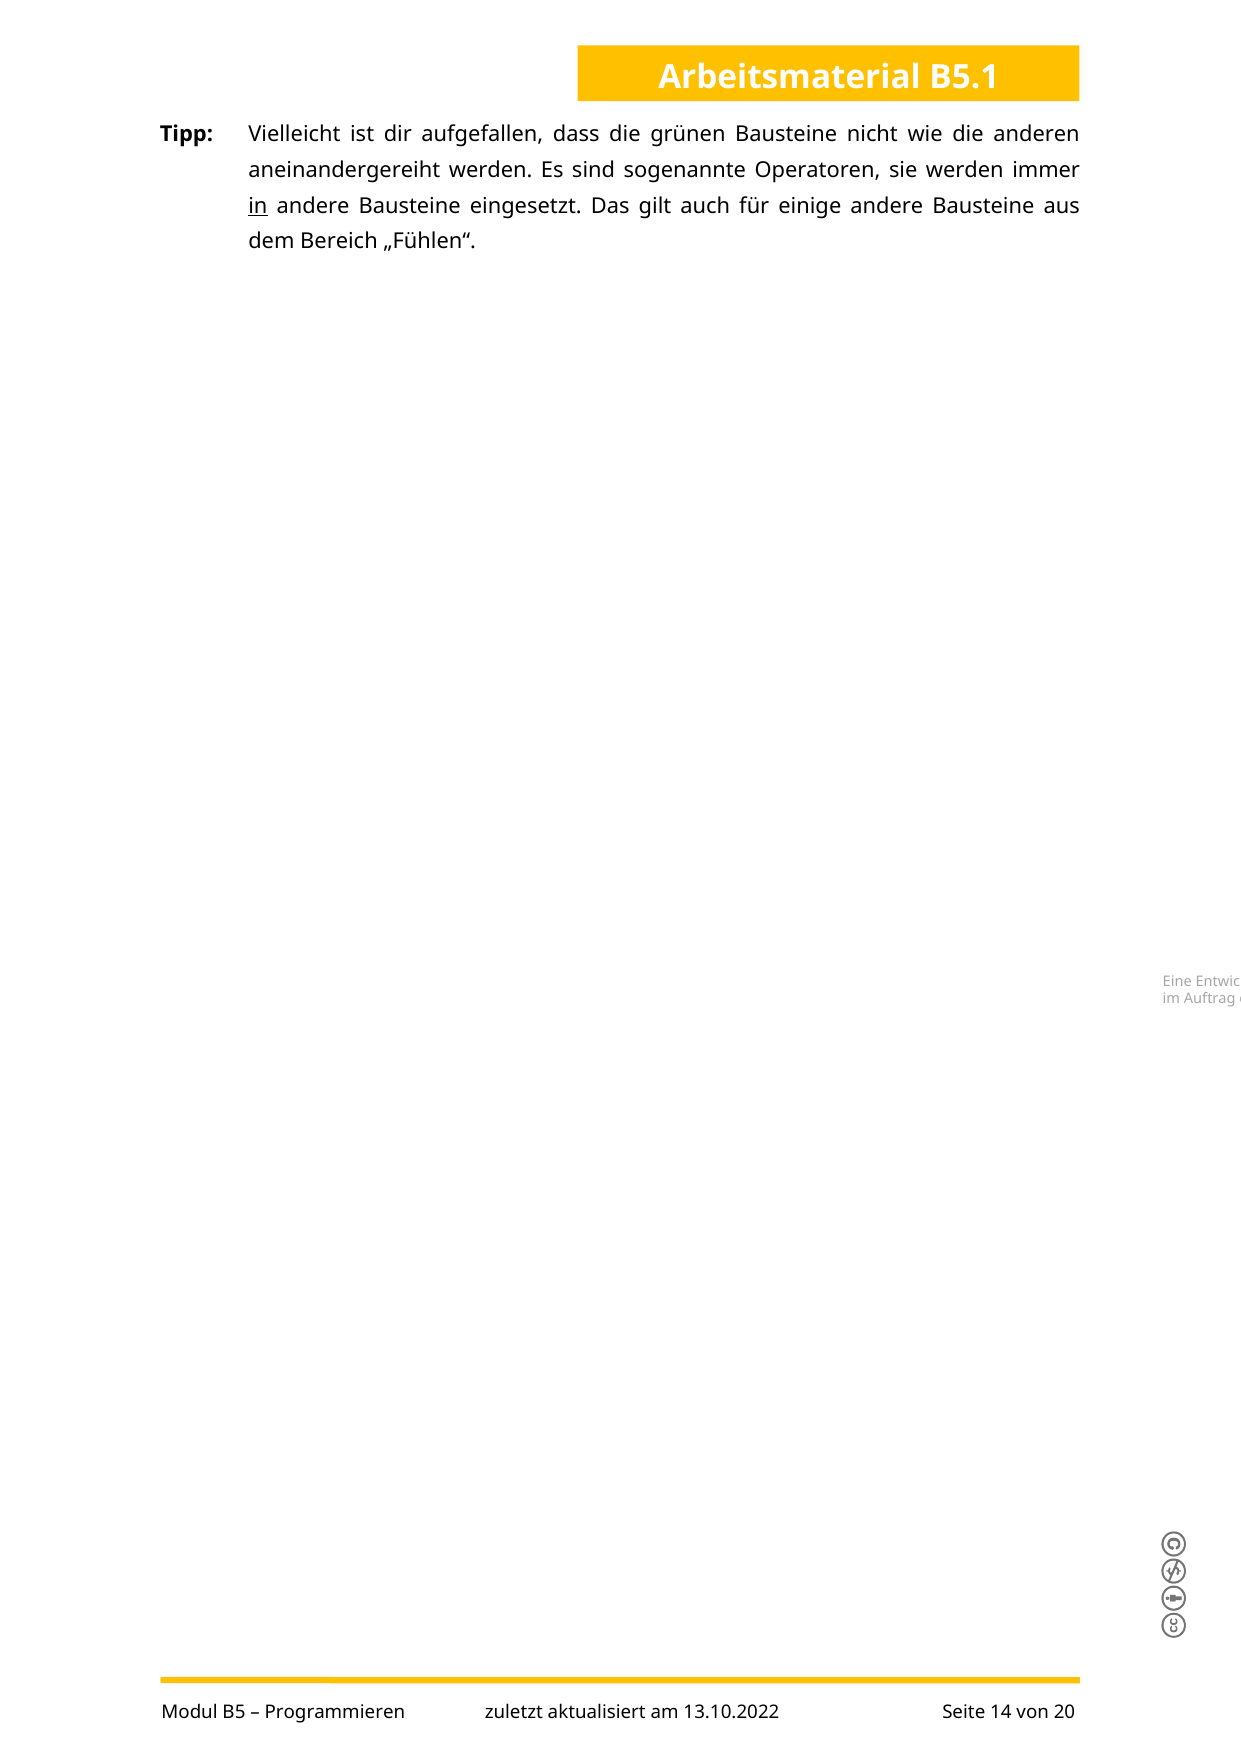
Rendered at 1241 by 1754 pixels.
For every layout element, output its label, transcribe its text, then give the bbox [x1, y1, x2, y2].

text Tipp: Vielleicht ist dir aufgefallen, dass die grünen Bausteine nicht wie die anderen aneinandergereiht werden. Es sind sogenannte Operatoren, sie werden immer in andere Bausteine eingesetzt. Das gilt auch für einige andere Bausteine aus dem Bereich „Fühlen“. [159, 118, 1081, 255]
